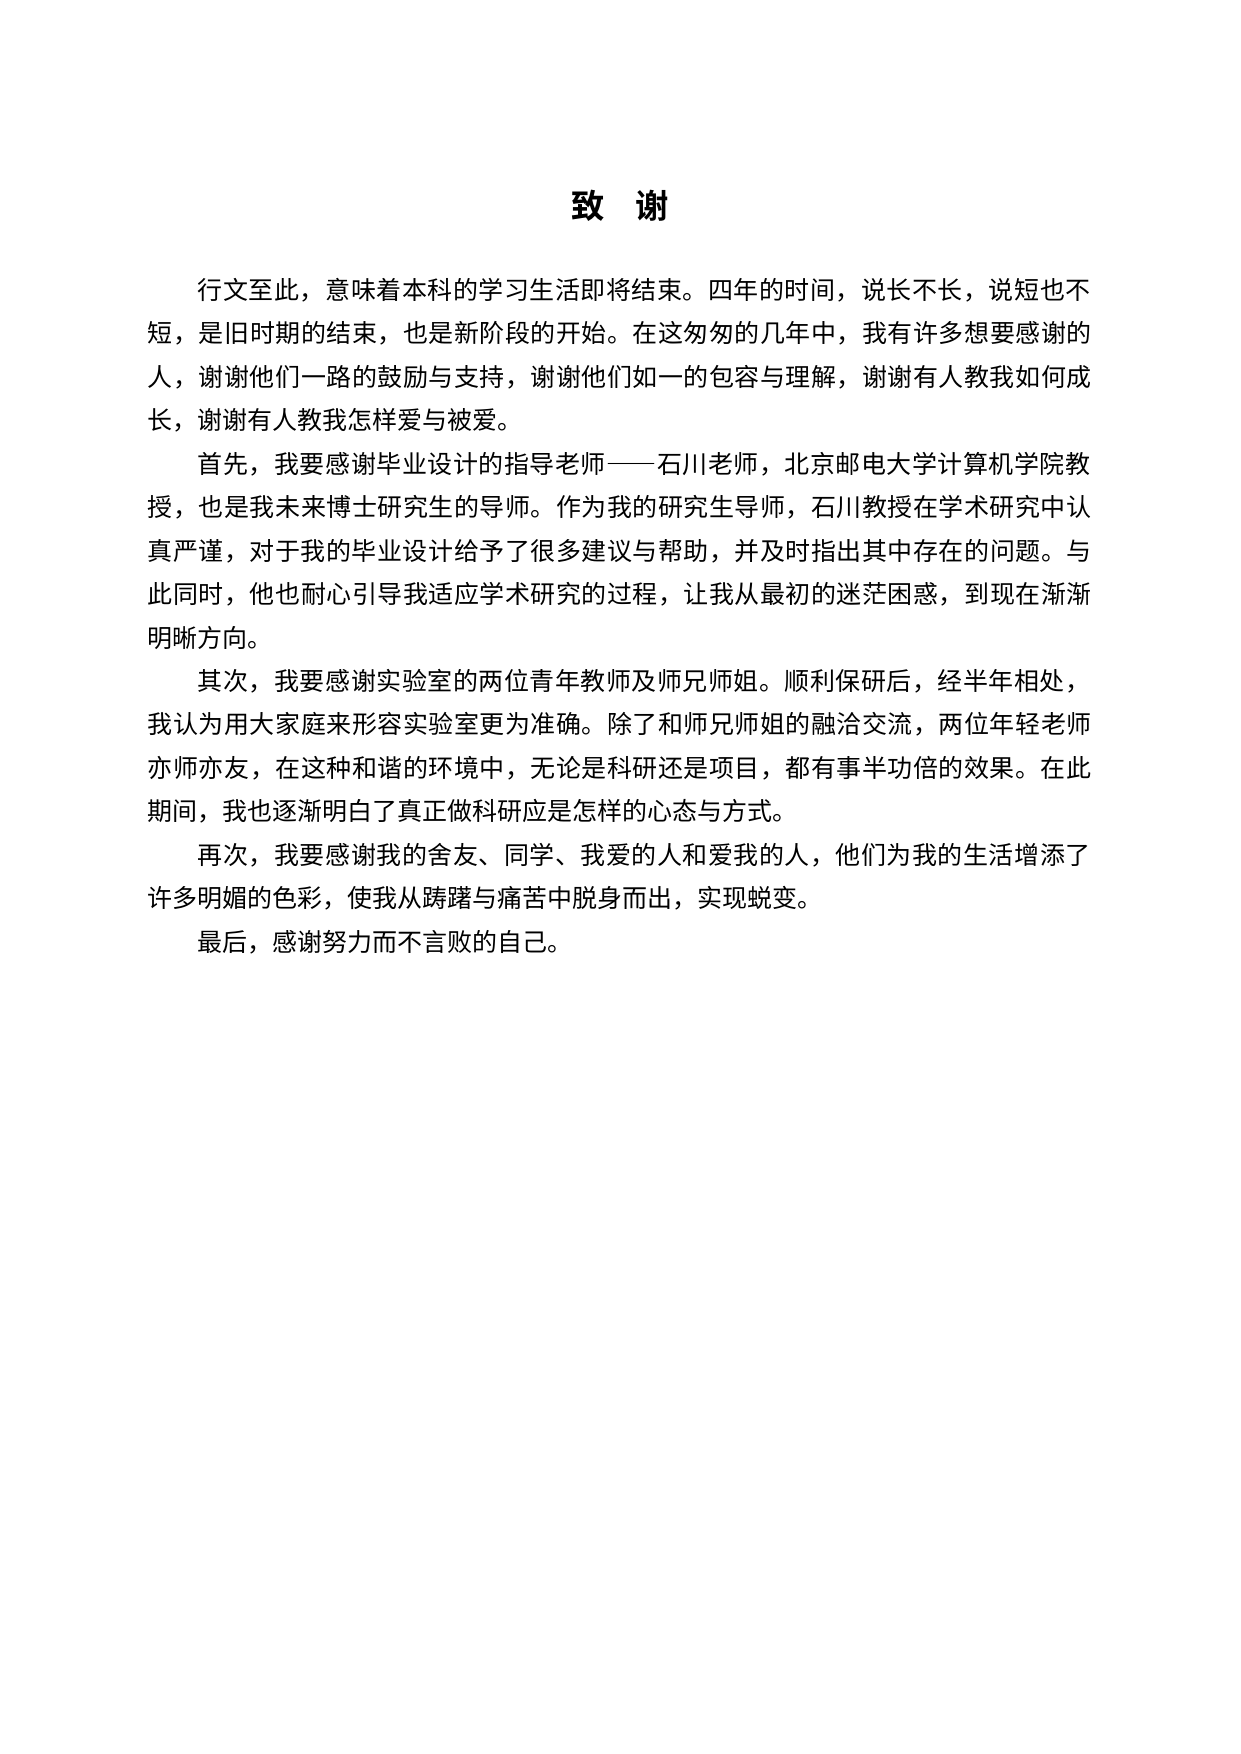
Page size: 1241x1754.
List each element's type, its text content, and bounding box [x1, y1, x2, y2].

subtitle 致 谢 [148, 180, 1092, 228]
text 最后，感谢努力而不言败的自己。 [148, 922, 1092, 958]
text 再次，我要感谢我的舍友、同学、我爱的人和爱我的人，他们为我的生活增添了许多明媚的色彩，使我从踌躇与痛苦中脱身而出，实现蜕变。 [148, 835, 1092, 915]
text 其次，我要感谢实验室的两位青年教师及师兄师姐。顺利保研后，经半年相处，我认为用大家庭来形容实验室更为准确。除了和师兄师姐的融洽交流，两位年轻老师亦师亦友，在这种和谐的环境中，无论是科研还是项目，都有事半功倍的效果。在此期间，我也逐渐明白了真正做科研应是怎样的心态与方式。 [148, 661, 1092, 828]
text 首先，我要感谢毕业设计的指导老师——石川老师，北京邮电大学计算机学院教授，也是我未来博士研究生的导师。作为我的研究生导师，石川教授在学术研究中认真严谨，对于我的毕业设计给予了很多建议与帮助，并及时指出其中存在的问题。与此同时，他也耐心引导我适应学术研究的过程，让我从最初的迷茫困惑，到现在渐渐明晰方向。 [148, 444, 1092, 654]
text 行文至此，意味着本科的学习生活即将结束。四年的时间，说长不长，说短也不短，是旧时期的结束，也是新阶段的开始。在这匆匆的几年中，我有许多想要感谢的人，谢谢他们一路的鼓励与支持，谢谢他们如一的包容与理解，谢谢有人教我如何成长，谢谢有人教我怎样爱与被爱。 [148, 271, 1092, 437]
